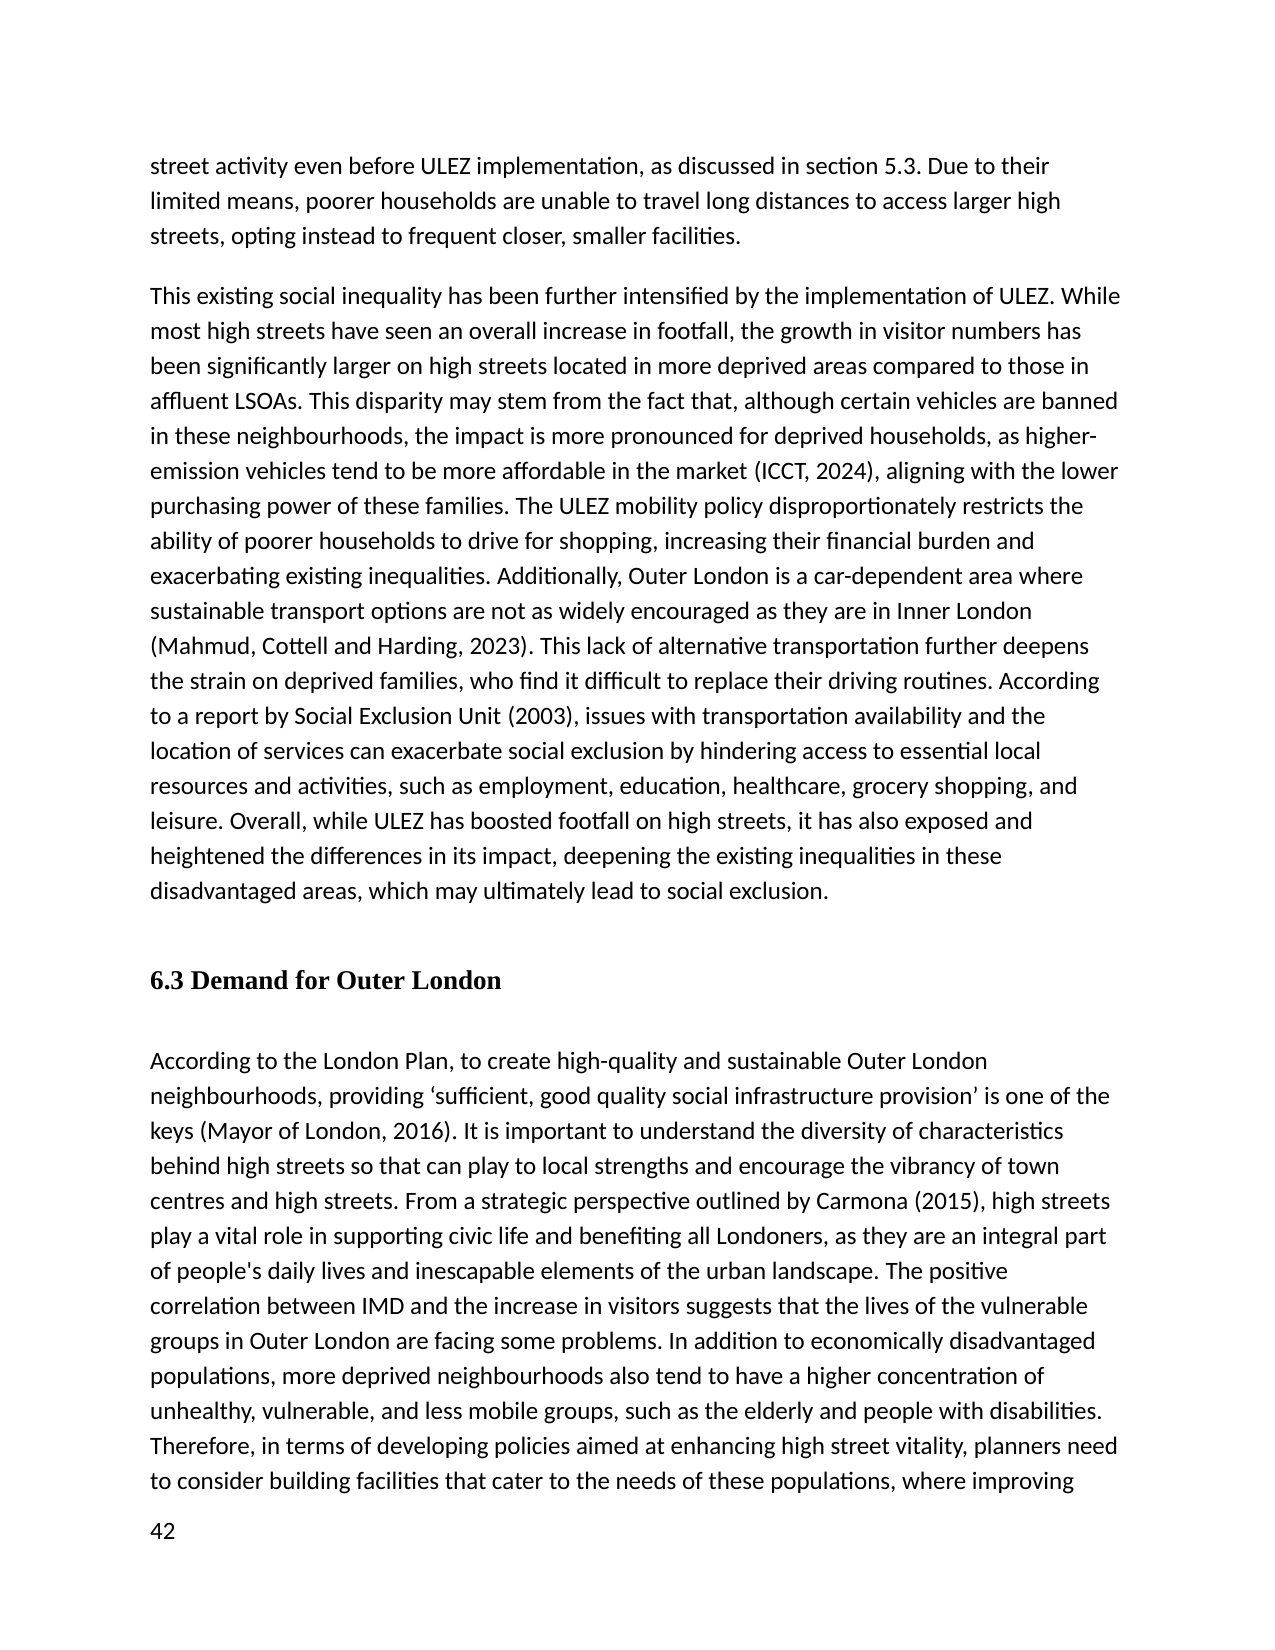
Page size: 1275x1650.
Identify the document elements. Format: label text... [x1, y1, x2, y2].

text This existing social inequality has been further intensified by the implementation of ULEZ. While most high streets have seen an overall increase in footfall, the growth in visitor numbers has been significantly larger on high streets located in more deprived areas compared to those in affluent LSOAs. This disparity may stem from the fact that, although certain vehicles are banned in these neighbourhoods, the impact is more pronounced for deprived households, as higher-emission vehicles tend to be more affordable in the market (ICCT, 2024), aligning with the lower purchasing power of these families. The ULEZ mobility policy disproportionately restricts the ability of poorer households to drive for shopping, increasing their financial burden and exacerbating existing inequalities. Additionally, Outer London is a car-dependent area where sustainable transport options are not as widely encouraged as they are in Inner London (Mahmud, Cottell and Harding, 2023). This lack of alternative transportation further deepens the strain on deprived families, who find it difficult to replace their driving routines. According to a report by Social Exclusion Unit (2003), issues with transportation availability and the location of services can exacerbate social exclusion by hindering access to essential local resources and activities, such as employment, education, healthcare, grocery shopping, and leisure.​ Overall, while ULEZ has boosted footfall on high streets, it has also exposed and heightened the differences in its impact, deepening the existing inequalities in these disadvantaged areas, which may ultimately lead to social exclusion. [150, 280, 1125, 906]
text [150, 1045, 1125, 1496]
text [150, 150, 1125, 251]
subtitle Demand for Outer London [150, 964, 1125, 995]
